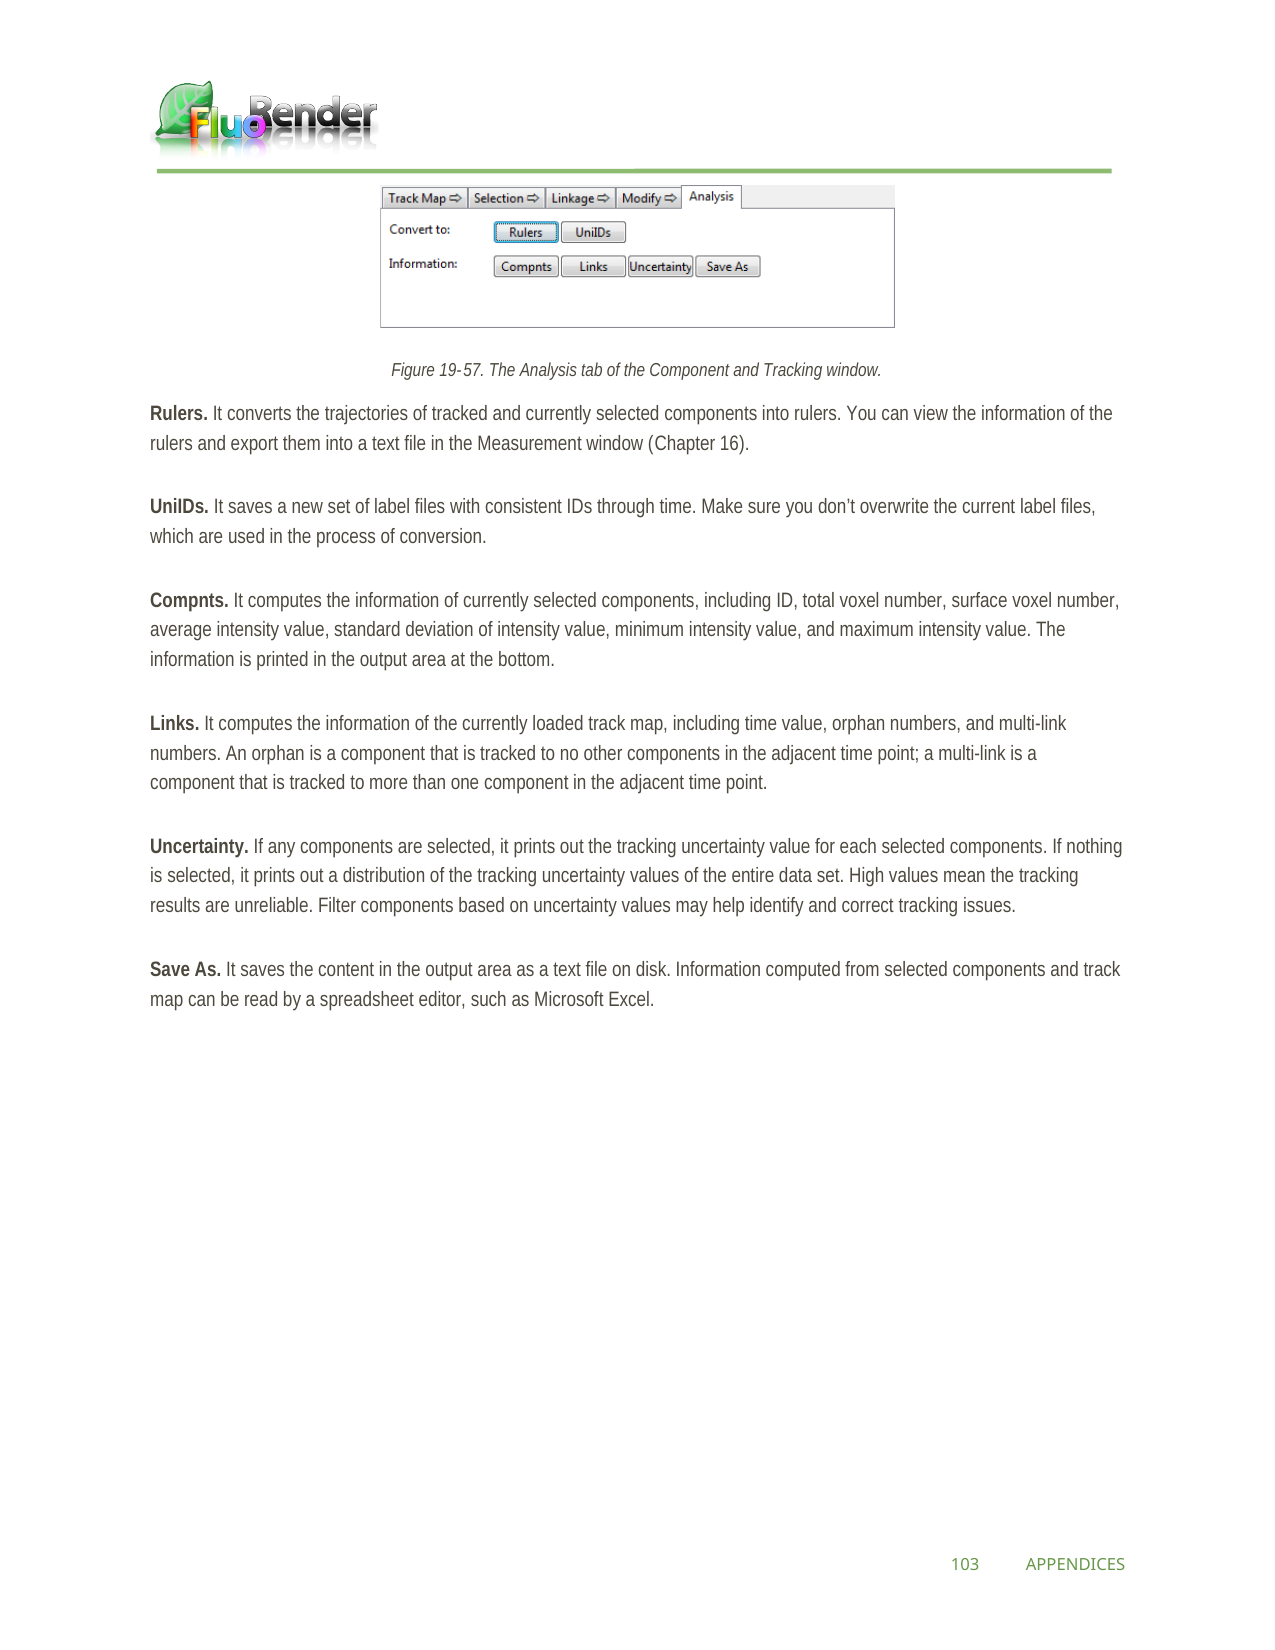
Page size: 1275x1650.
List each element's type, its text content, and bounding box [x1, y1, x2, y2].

text Uncertainty. If any components are selected, it prints out the tracking uncertainty value for each selected components. If nothing is selected, it prints out a distribution of the tracking uncertainty values of the entire data set. High values mean the tracking results are unreliable. Filter components based on uncertainty values may help identify and correct tracking issues. [150, 833, 1125, 917]
picture [150, 75, 379, 162]
text Save As. It saves the content in the output area as a text file on disk. Information computed from selected components and track map can be read by a spreadsheet editor, such as Microsoft Excel. [150, 957, 1125, 1010]
picture [380, 185, 895, 328]
text Compnts. It computes the information of currently selected components, including ID, total voxel number, surface voxel number, average intensity value, standard deviation of intensity value, minimum intensity value, and maximum intensity value. The information is printed in the output area at the bottom. [150, 587, 1125, 671]
text Links. It computes the information of the currently loaded track map, including time value, orphan numbers, and multi-link numbers. An orphan is a component that is tracked to no other components in the adjacent time point; a multi-link is a component that is tracked to more than one component in the adjacent time point. [150, 711, 1125, 794]
text UniIDs. It saves a new set of label files with consistent IDs through time. Make sure you don’t overwrite the current label files, which are used in the process of conversion. [150, 494, 1125, 548]
text Rulers. It converts the trajectories of tracked and currently selected components into rulers. You can view the information of the rulers and export them into a text file in the Measurement window (Chapter 16). [150, 401, 1125, 455]
